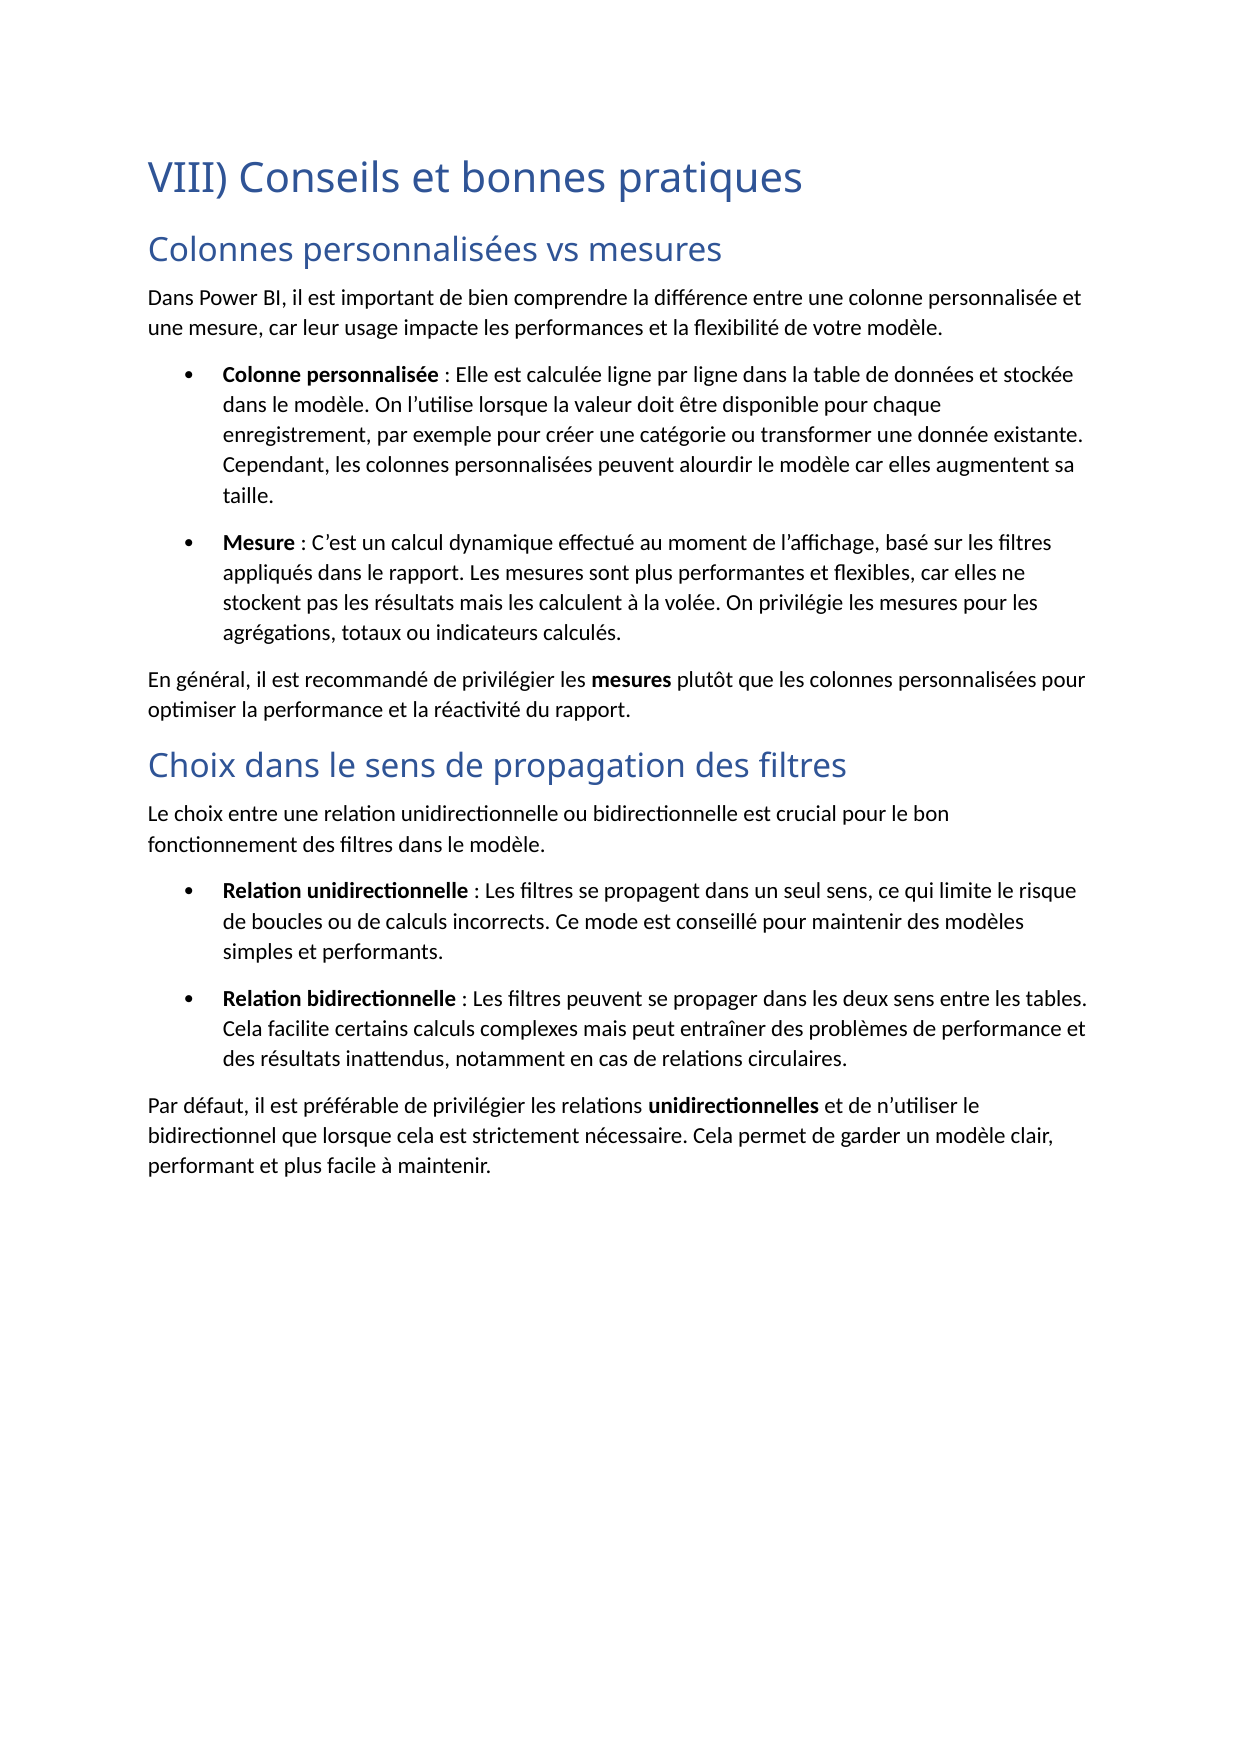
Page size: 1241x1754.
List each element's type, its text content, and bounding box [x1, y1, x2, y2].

subtitle VIII) Conseils et bonnes pratiques [148, 148, 1093, 204]
list Relation unidirectionnelle : Les filtres se propagent dans un seul sens, ce qui limite le risque de boucles ou de calculs incorrects. Ce mode est conseillé pour maintenir des modèles simples et performants. [185, 877, 1093, 965]
subtitle Choix dans le sens de propagation des filtres [148, 742, 1093, 788]
list Relation bidirectionnelle : Les filtres peuvent se propager dans les deux sens entre les tables. Cela facilite certains calculs complexes mais peut entraîner des problèmes de performance et des résultats inattendus, notamment en cas de relations circulaires. [185, 984, 1093, 1072]
list Colonne personnalisée : Elle est calculée ligne par ligne dans la table de données et stockée dans le modèle. On l’utilise lorsque la valeur doit être disponible pour chaque enregistrement, par exemple pour créer une catégorie ou transformer une donnée existante. Cependant, les colonnes personnalisées peuvent alourdir le modèle car elles augmentent sa taille. [185, 360, 1093, 509]
subtitle Colonnes personnalisées vs mesures [148, 226, 1093, 271]
text Dans Power BI, il est important de bien comprendre la différence entre une colonne personnalisée et une mesure, car leur usage impacte les performances et la flexibilité de votre modèle. [148, 283, 1093, 341]
list Mesure : C’est un calcul dynamique effectué au moment de l’affichage, basé sur les filtres appliqués dans le rapport. Les mesures sont plus performantes et flexibles, car elles ne stockent pas les résultats mais les calculent à la volée. On privilégie les mesures pour les agrégations, totaux ou indicateurs calculés. [185, 528, 1093, 646]
text En général, il est recommandé de privilégier les mesures plutôt que les colonnes personnalisées pour optimiser la performance et la réactivité du rapport. [148, 665, 1093, 723]
text Par défaut, il est préférable de privilégier les relations unidirectionnelles et de n’utiliser le bidirectionnel que lorsque cela est strictement nécessaire. Cela permet de garder un modèle clair, performant et plus facile à maintenir. [148, 1091, 1093, 1179]
text Le choix entre une relation unidirectionnelle ou bidirectionnelle est crucial pour le bon fonctionnement des filtres dans le modèle. [148, 799, 1093, 858]
